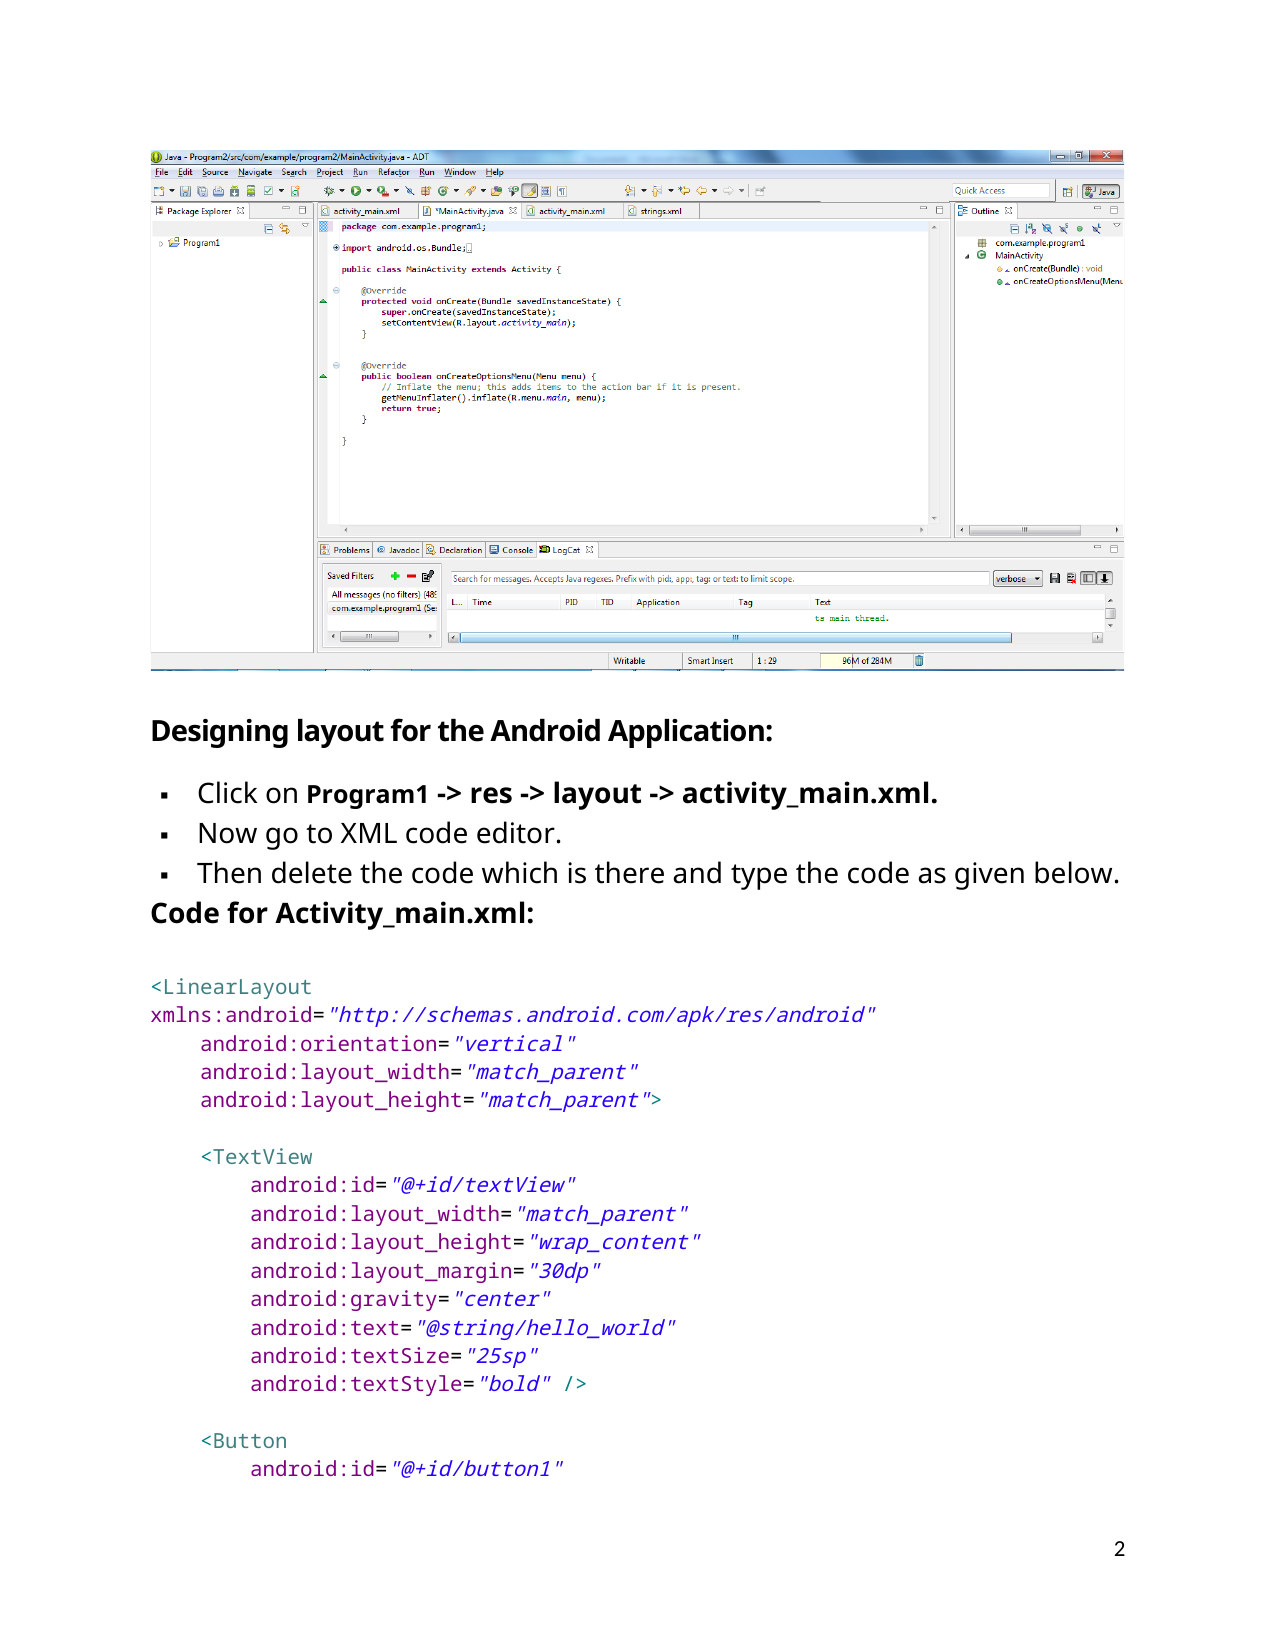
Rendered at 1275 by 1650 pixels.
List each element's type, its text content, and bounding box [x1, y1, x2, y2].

text Code for Activity_main.xml: [150, 892, 1125, 932]
list Now go to XML code editor. [159, 812, 1125, 852]
list Click on Program1 -> res -> layout -> activity_main.xml. [159, 772, 1125, 812]
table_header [150, 972, 1010, 1483]
text Designing layout for the Android Application: [150, 710, 1125, 750]
picture [150, 150, 1125, 671]
list Then delete the code which is there and type the code as given below. [159, 852, 1125, 892]
